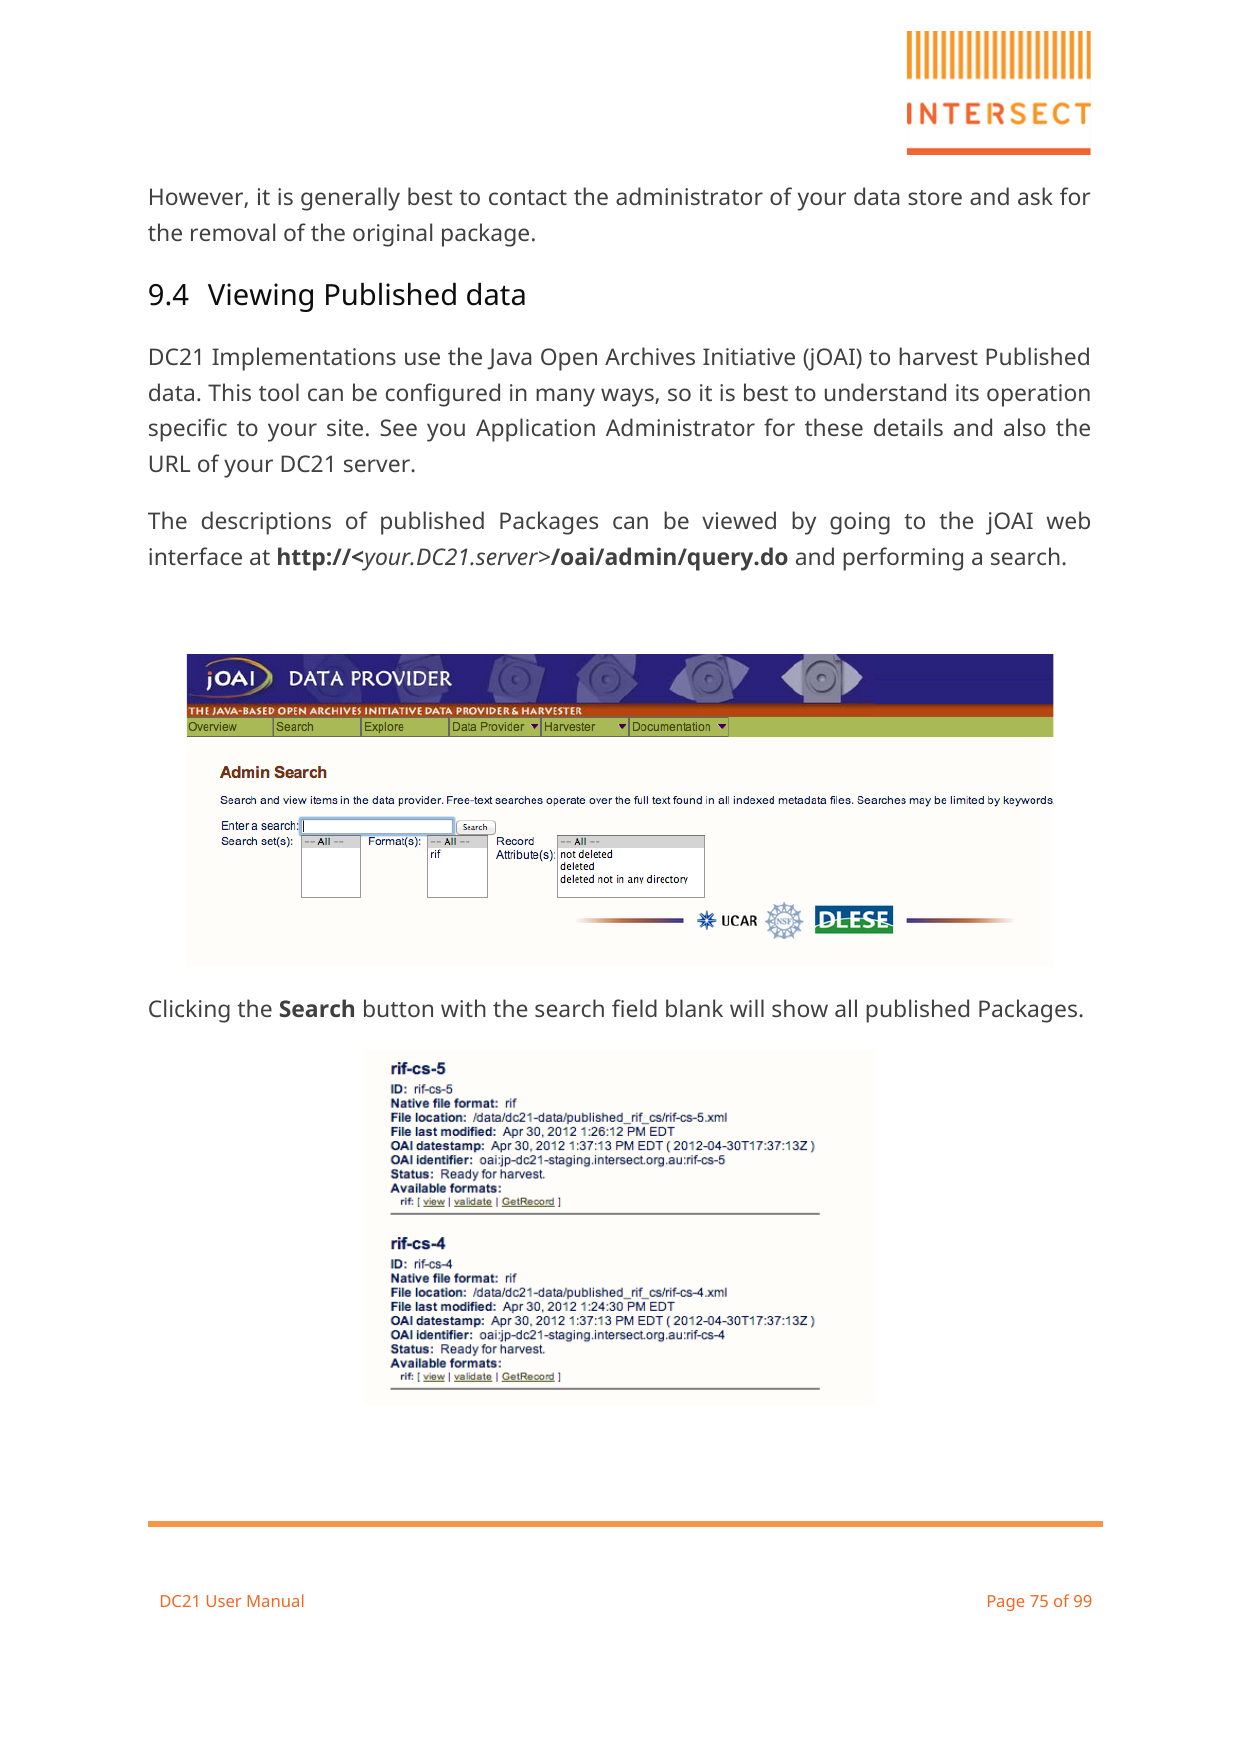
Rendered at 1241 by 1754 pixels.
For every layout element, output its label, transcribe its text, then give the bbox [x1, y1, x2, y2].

text Clicking the Search button with the search field blank will show all published Packages. [148, 993, 1092, 1024]
subtitle Viewing Published data [148, 274, 1092, 314]
picture [363, 1049, 877, 1405]
text DC21 Implementations use the Java Open Archives Initiative (jOAI) to harvest Published data. This tool can be configured in many ways, so it is best to understand its operation specific to your site. See you Application Administrator for these details and also the URL of your DC21 server. [148, 341, 1092, 479]
picture [186, 654, 1054, 967]
text The descriptions of published Packages can be viewed by going to the jOAI web interface at http://<your.DC21.server>/oai/admin/query.do and performing a search. [148, 505, 1092, 572]
picture [905, 29, 1093, 157]
